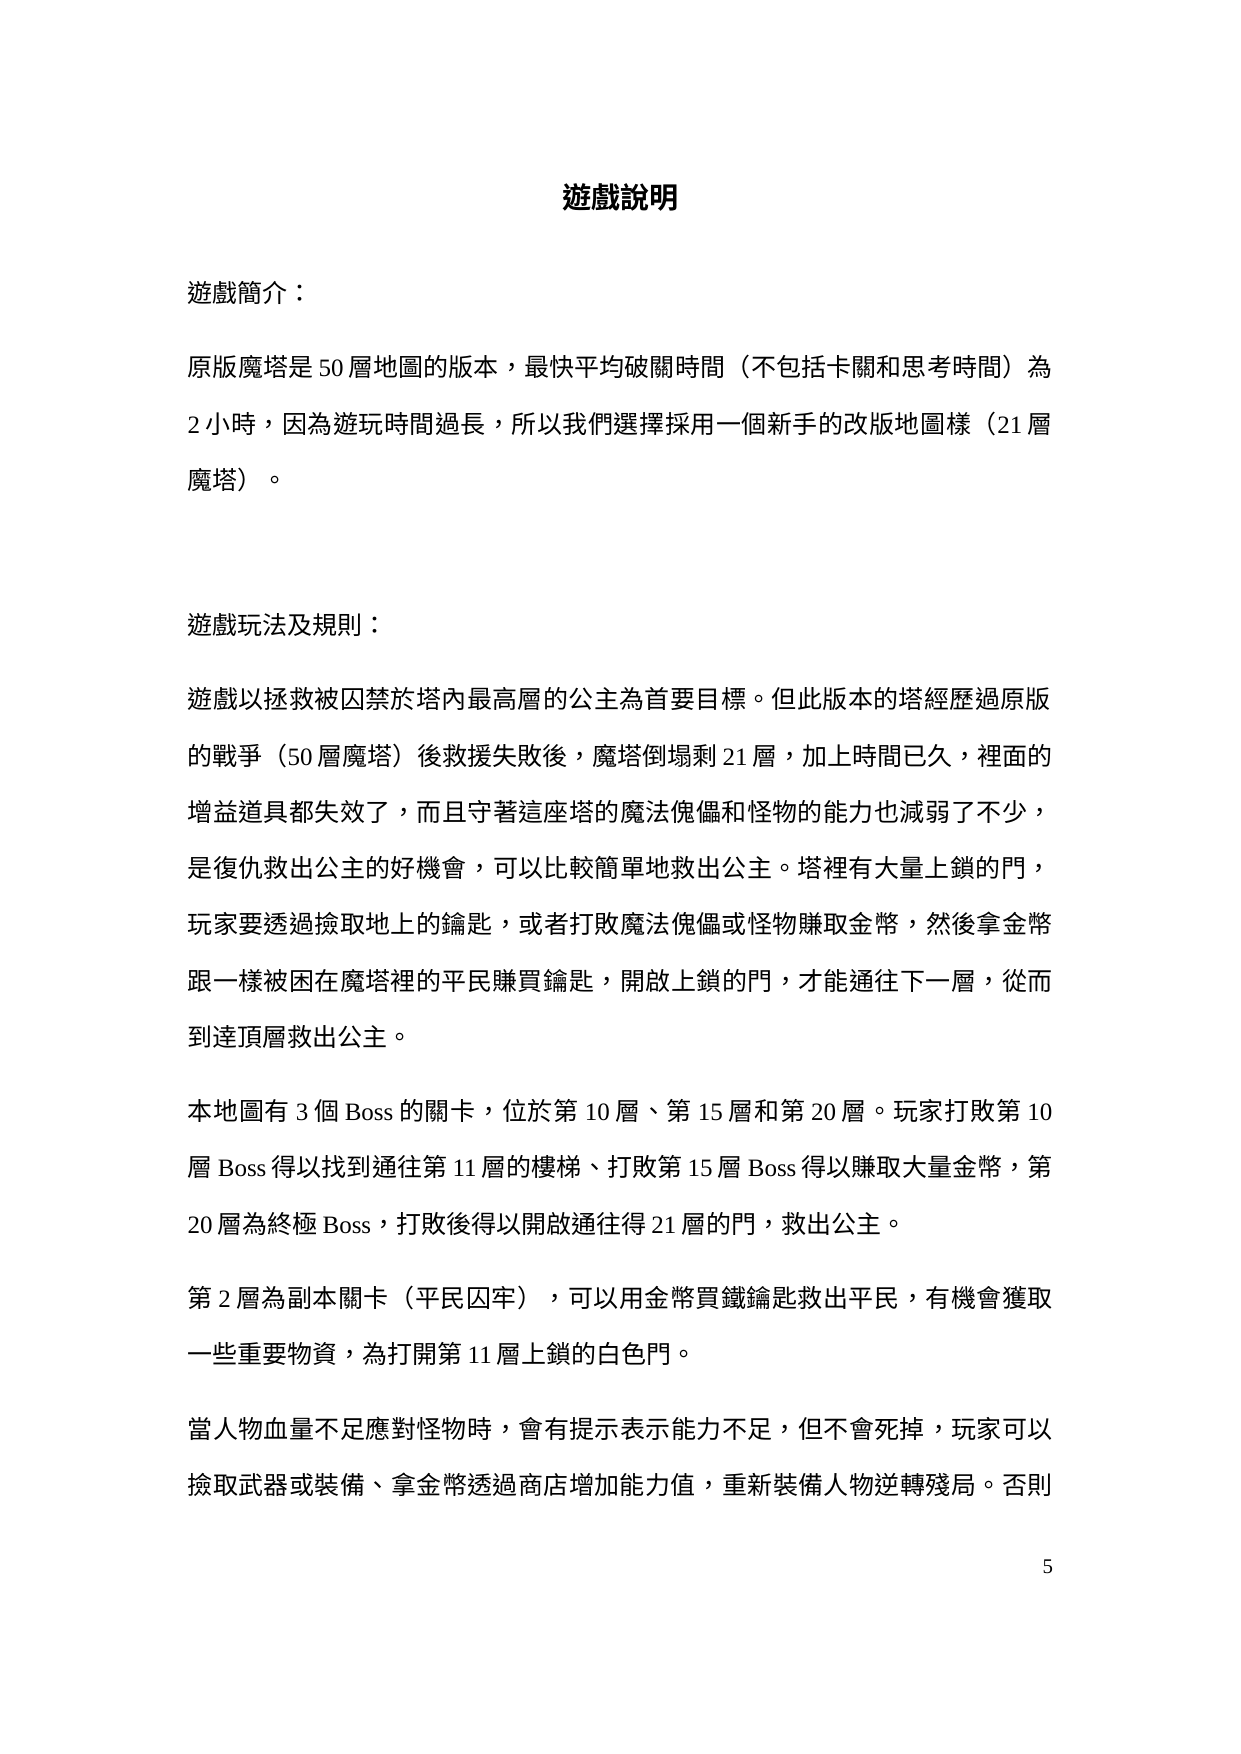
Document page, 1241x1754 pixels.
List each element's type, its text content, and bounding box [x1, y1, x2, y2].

text 遊戲以拯救被囚禁於塔內最高層的公主為首要目標。但此版本的塔經歷過原版的戰爭（50層魔塔）後救援失敗後，魔塔倒塌剩21層，加上時間已久，裡面的增益道具都失效了，而且守著這座塔的魔法傀儡和怪物的能力也減弱了不少，是復仇救出公主的好機會，可以比較簡單地救出公主。塔裡有大量上鎖的門，玩家要透過撿取地上的鑰匙，或者打敗魔法傀儡或怪物賺取金幣，然後拿金幣跟一樣被困在魔塔裡的平民賺買鑰匙，開啟上鎖的門，才能通往下一層，從而到逹頂層救出公主。 [187, 679, 1053, 1054]
text 第2層為副本關卡（平民囚牢），可以用金幣買鐵鑰匙救出平民，有機會獲取一些重要物資，為打開第11層上鎖的白色門。 [187, 1278, 1053, 1372]
text 本地圖有3個Boss的關卡，位於第10層、第15層和第20層。玩家打敗第10層Boss得以找到通往第11層的樓梯、打敗第15層Boss得以賺取大量金幣，第20層為終極Boss，打敗後得以開啟通往得21層的門，救出公主。 [187, 1091, 1053, 1241]
text 遊戲簡介： [187, 273, 1053, 310]
subtitle 遊戲說明 [187, 158, 1053, 233]
text 遊戲玩法及規則： [187, 605, 1053, 642]
text 原版魔塔是50層地圖的版本，最快平均破關時間（不包括卡關和思考時間）為2小時，因為遊玩時間過長，所以我們選擇採用一個新手的改版地圖樣（21層魔塔）。 [187, 347, 1053, 497]
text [187, 1408, 1053, 1502]
